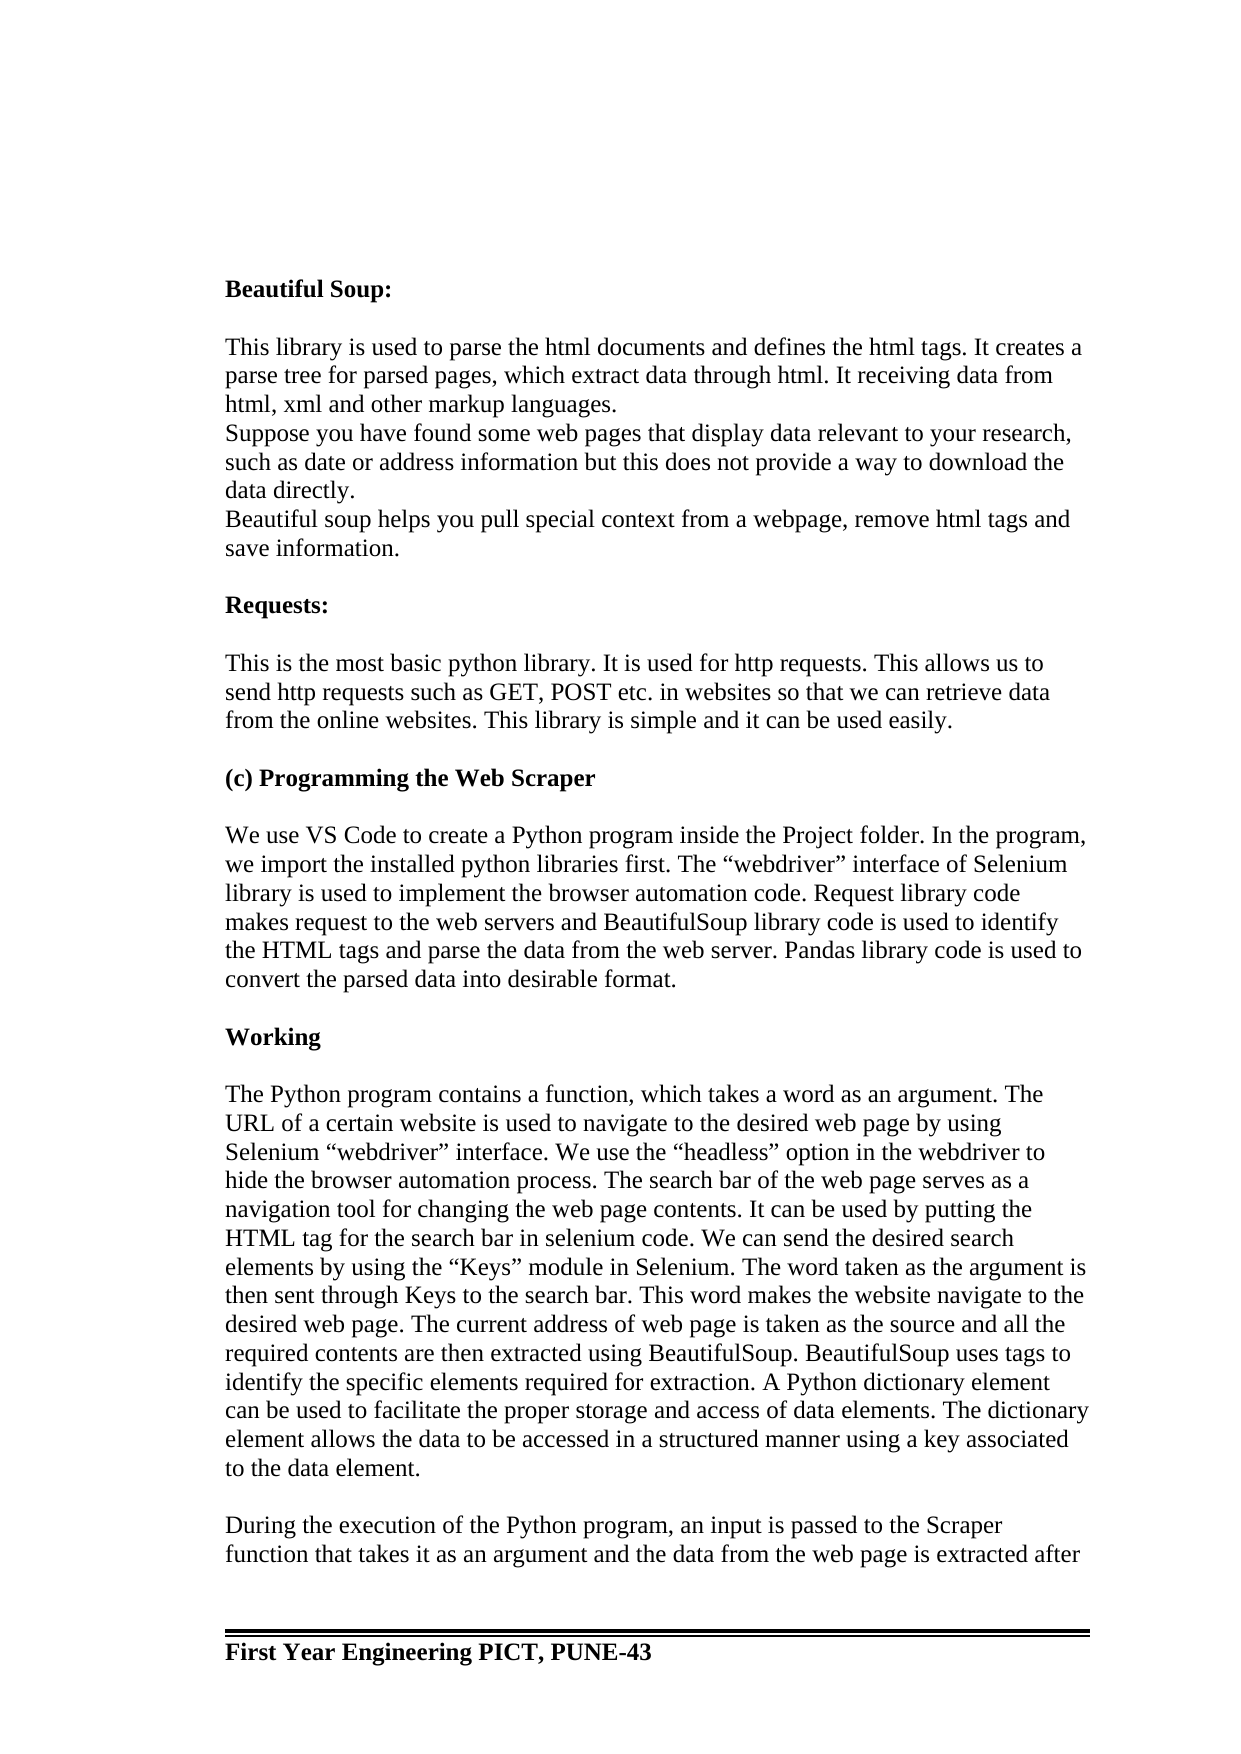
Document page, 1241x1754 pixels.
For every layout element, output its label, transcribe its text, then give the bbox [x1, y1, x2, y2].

text Requests: [225, 591, 1090, 619]
text We use VS Code to create a Python program inside the Project folder. In the program, we import the installed python libraries first. The “webdriver” interface of Selenium library is used to implement the browser automation code. Request library code makes request to the web servers and BeautifulSoup library code is used to identify the HTML tags and parse the data from the web server. Pandas library code is used to convert the parsed data into desirable format. [225, 821, 1090, 993]
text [225, 1511, 1090, 1568]
text This is the most basic python library. It is used for http requests. This allows us to send http requests such as GET, POST etc. in websites so that we can retrieve data from the online websites. This library is simple and it can be used easily. [225, 648, 1090, 734]
text Working [225, 1022, 1090, 1051]
text The Python program contains a function, which takes a word as an argument. The URL of a certain website is used to navigate to the desired web page by using Selenium “webdriver” interface. We use the “headless” option in the webdriver to hide the browser automation process. The search bar of the web page serves as a navigation tool for changing the web page contents. It can be used by putting the HTML tag for the search bar in selenium code. We can send the desired search elements by using the “Keys” module in Selenium. The word taken as the argument is then sent through Keys to the search bar. This word makes the website navigate to the desired web page. The current address of web page is taken as the source and all the required contents are then extracted using BeautifulSoup. BeautifulSoup uses tags to identify the specific elements required for extraction. A Python dictionary element can be used to facilitate the proper storage and access of data elements. The dictionary element allows the data to be accessed in a structured manner using a key associated to the data element. [225, 1079, 1090, 1482]
text Beautiful soup helps you pull special context from a webpage, remove html tags and save information. [225, 504, 1090, 562]
text Beautiful Soup: [225, 274, 1090, 303]
text (c) Programming the Web Scraper [225, 763, 1090, 792]
text Suppose you have found some web pages that display data relevant to your research, such as date or address information but this does not provide a way to download the data directly. [225, 418, 1090, 504]
text This library is used to parse the html documents and defines the html tags. It creates a parse tree for parsed pages, which extract data through html. It receiving data from html, xml and other markup languages. [225, 332, 1090, 418]
